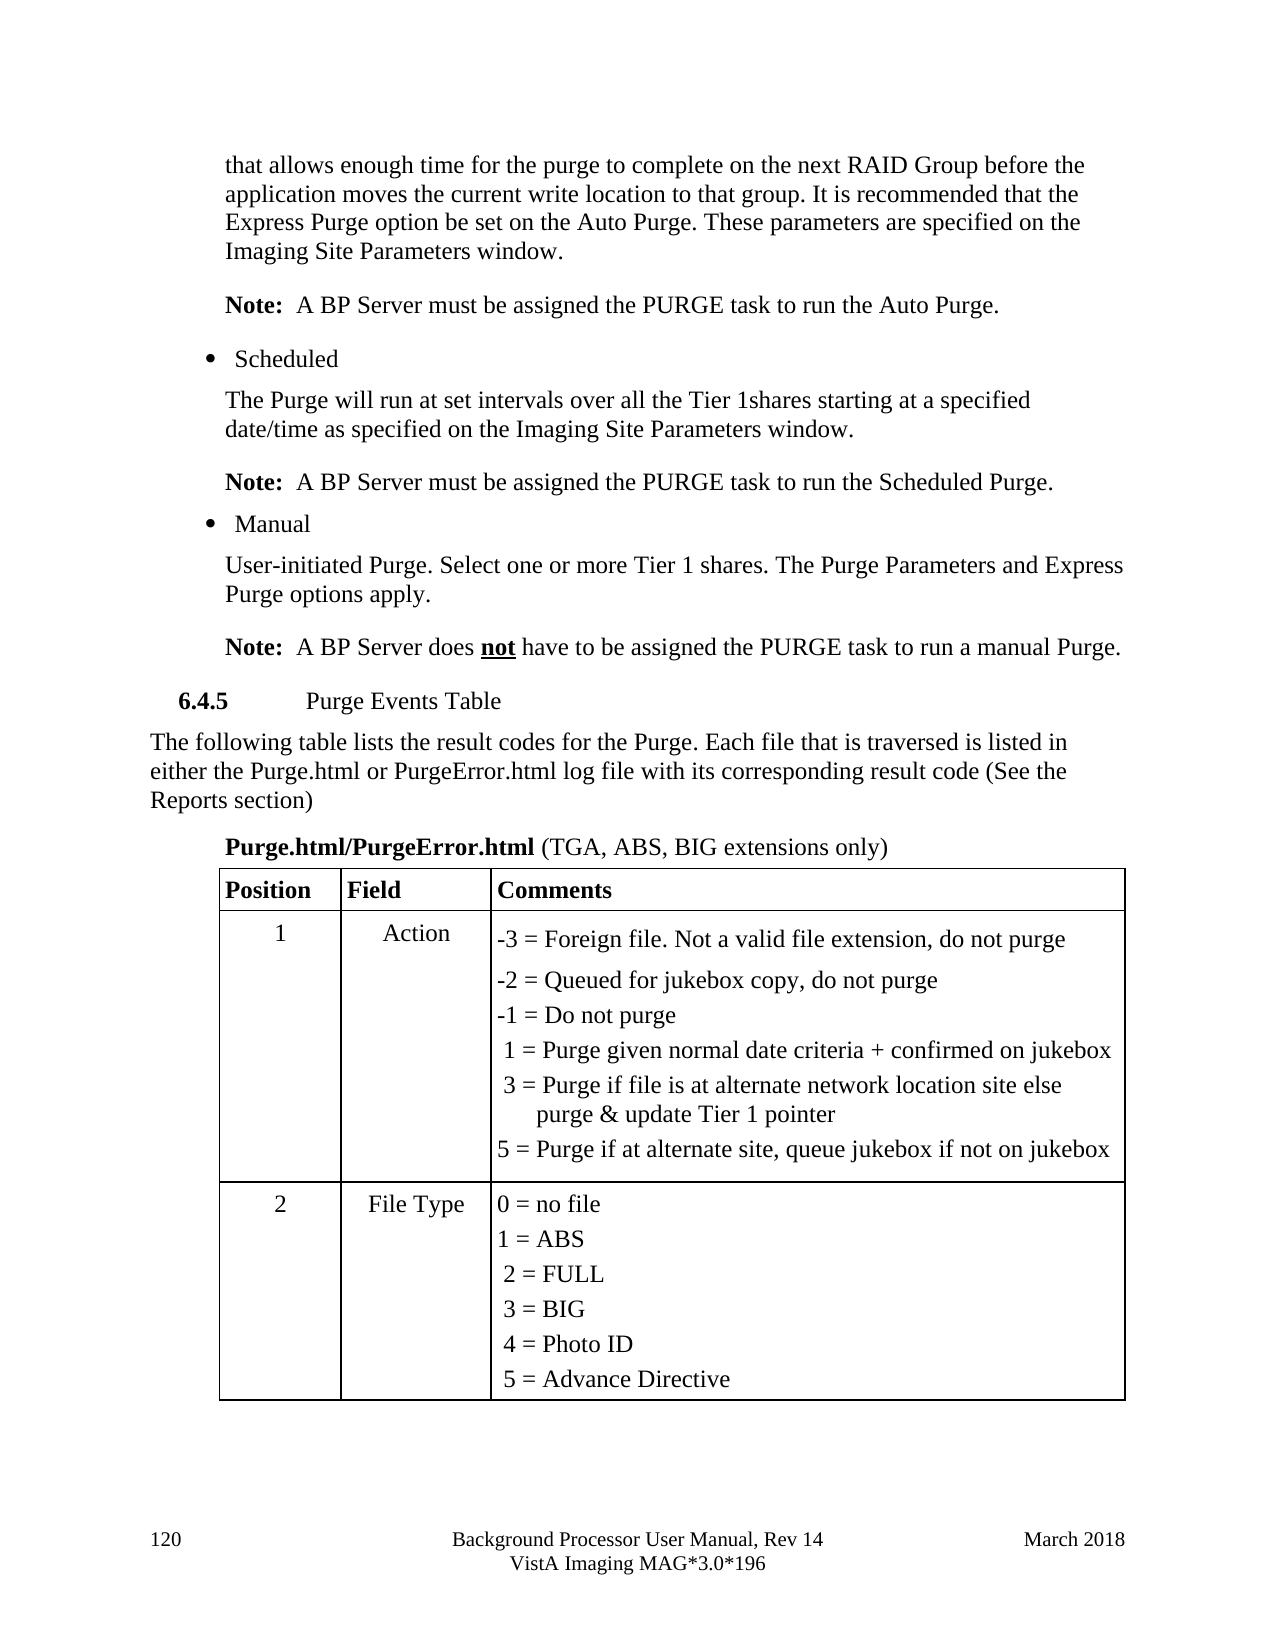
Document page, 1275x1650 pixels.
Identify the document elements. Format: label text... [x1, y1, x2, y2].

list Manual [206, 509, 1125, 537]
text The following table lists the result codes for the Purge. Each file that is traversed is listed in either the Purge.html or PurgeError.html log file with its corresponding result code (See the Reports section) [150, 727, 1125, 814]
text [225, 150, 1125, 265]
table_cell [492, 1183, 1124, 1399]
text The Purge will run at set intervals over all the Tier 1shares starting at a specified date/time as specified on the Imaging Site Parameters window. [225, 385, 1125, 442]
text Note: A BP Server does not have to be assigned the PURGE task to run a manual Purge. [225, 632, 1125, 661]
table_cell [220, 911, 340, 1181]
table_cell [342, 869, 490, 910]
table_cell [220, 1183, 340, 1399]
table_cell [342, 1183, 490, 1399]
subtitle Purge Events Table [178, 686, 1125, 715]
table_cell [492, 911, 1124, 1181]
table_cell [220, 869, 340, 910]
text User-initiated Purge. Select one or more Tier 1 shares. The Purge Parameters and Express Purge options apply. [225, 550, 1125, 607]
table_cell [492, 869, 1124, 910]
list Scheduled [206, 344, 1125, 372]
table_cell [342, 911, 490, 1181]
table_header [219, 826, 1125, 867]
text Note: A BP Server must be assigned the PURGE task to run the Auto Purge. [225, 290, 1125, 319]
text Note: A BP Server must be assigned the PURGE task to run the Scheduled Purge. [225, 467, 1125, 496]
